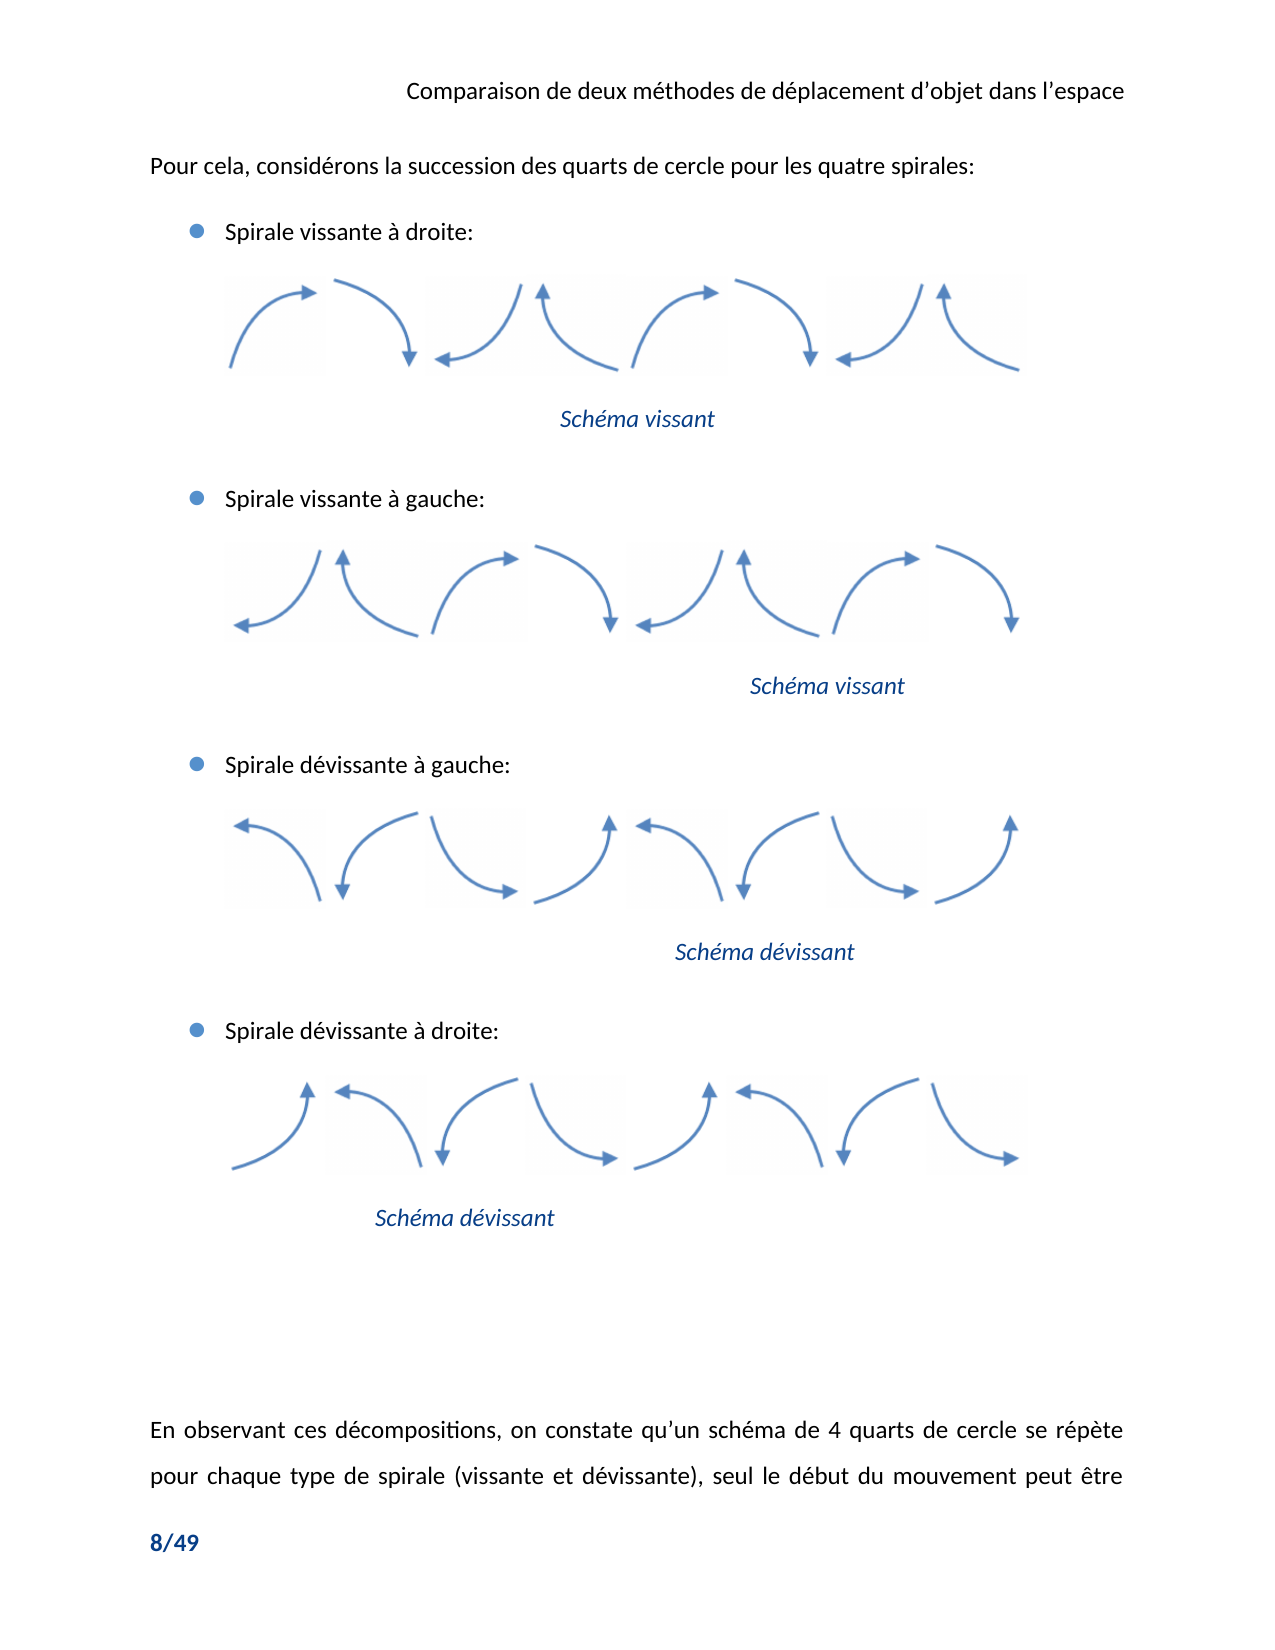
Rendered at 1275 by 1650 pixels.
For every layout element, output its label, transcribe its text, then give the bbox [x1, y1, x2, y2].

picture [225, 277, 325, 375]
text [150, 1414, 1125, 1491]
picture [225, 543, 325, 641]
picture [728, 541, 826, 641]
text Schéma dévissant [300, 1202, 1125, 1233]
picture [526, 1073, 726, 1175]
picture [627, 807, 827, 909]
picture [326, 1073, 526, 1175]
picture [727, 1073, 927, 1175]
picture [426, 277, 526, 375]
text Schéma dévissant [600, 936, 1125, 966]
list Spirale dévissante à gauche: [187, 749, 1125, 779]
list Spirale vissante à droite: [187, 217, 1125, 247]
list Spirale vissante à gauche: [187, 483, 1125, 513]
picture [928, 275, 1026, 375]
picture [827, 806, 1027, 909]
picture [326, 807, 425, 909]
picture [527, 275, 625, 375]
text Schéma vissant [675, 670, 1125, 700]
picture [326, 275, 425, 376]
picture [427, 541, 627, 642]
picture [827, 277, 927, 375]
picture [627, 275, 827, 376]
picture [627, 543, 727, 641]
picture [225, 810, 325, 908]
text Schéma vissant [150, 404, 1125, 434]
list Spirale dévissante à droite: [187, 1015, 1125, 1046]
picture [927, 1076, 1027, 1174]
picture [327, 541, 425, 641]
text Pour cela, considérons la succession des quarts de cercle pour les quatre spirales: [150, 150, 1125, 181]
picture [426, 806, 626, 909]
picture [224, 1073, 324, 1175]
picture [828, 541, 1028, 642]
